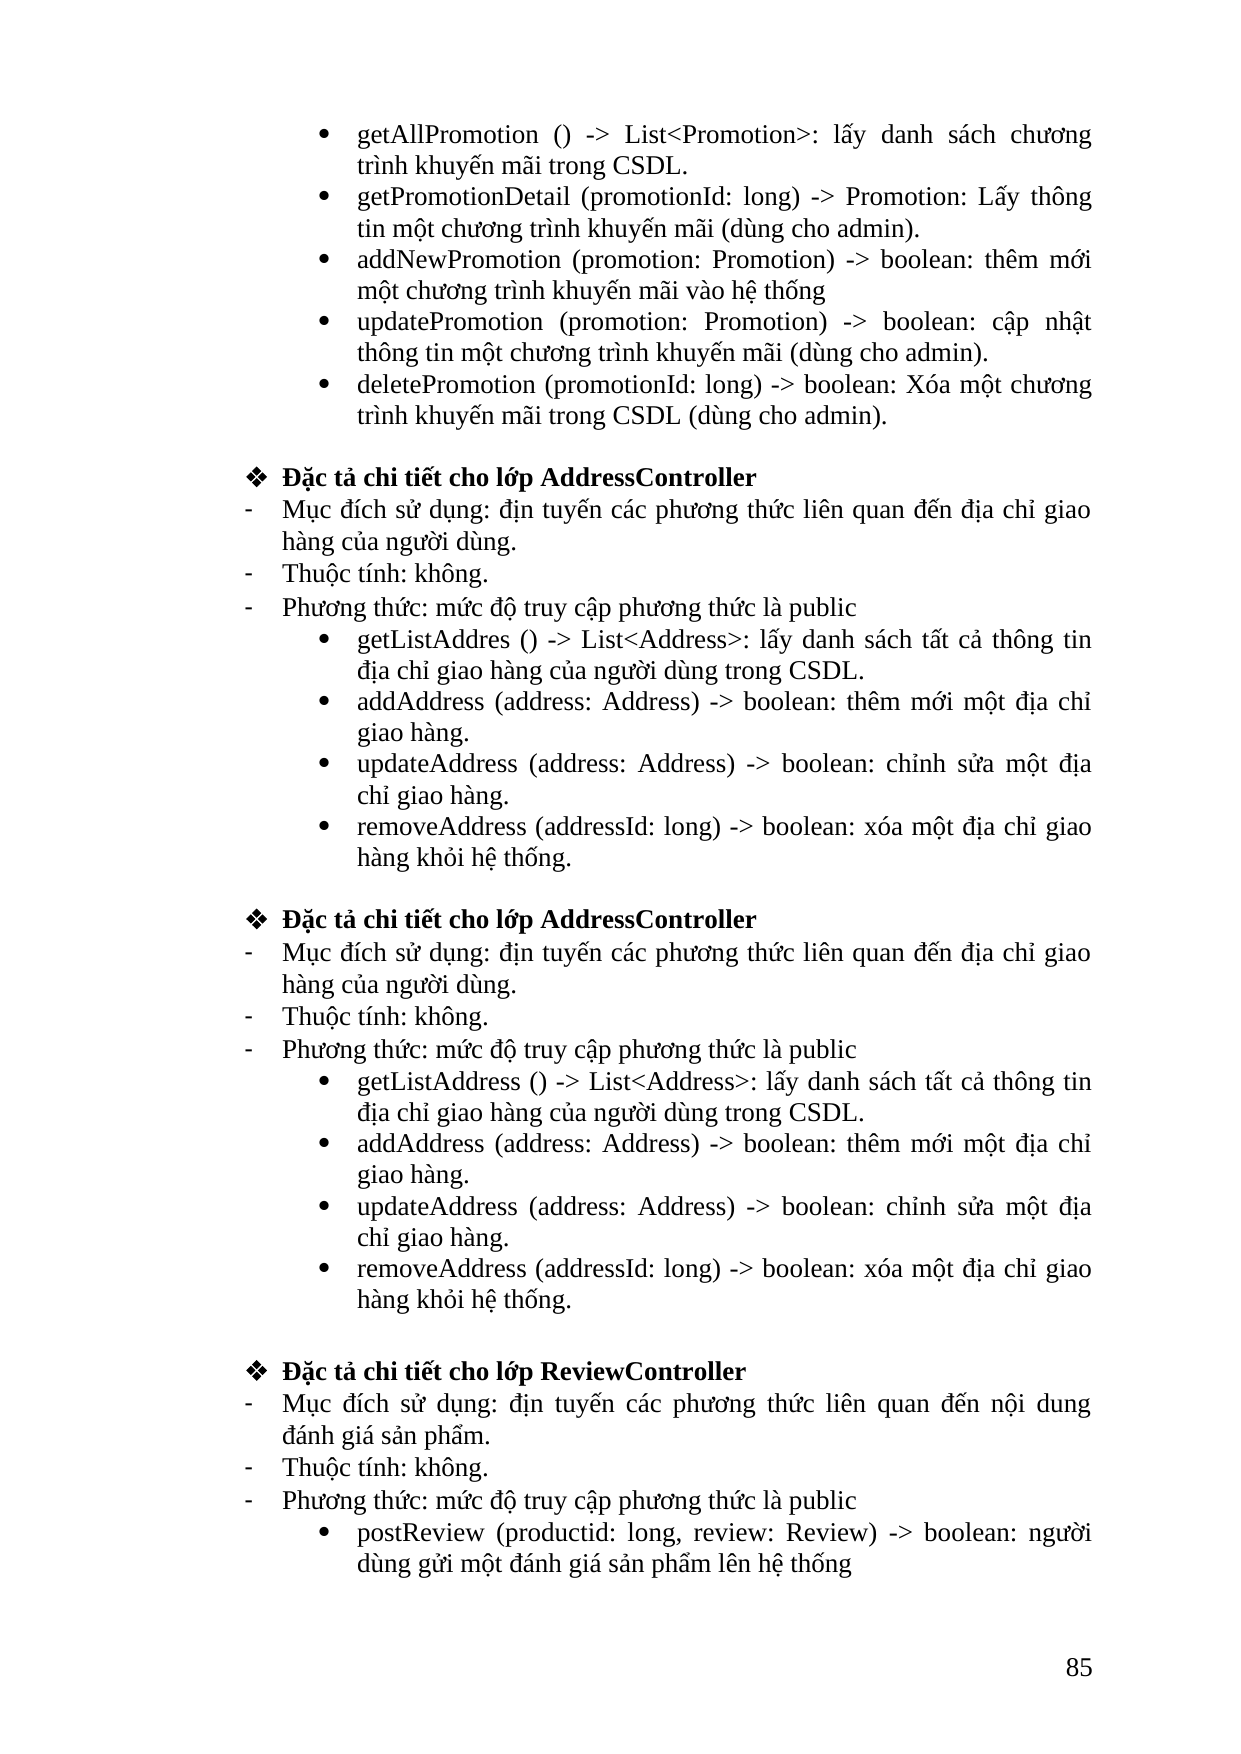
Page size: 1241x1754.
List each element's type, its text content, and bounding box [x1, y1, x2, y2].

list postReview (productid: long, review: Review) -> boolean: người dùng gửi một đánh giá sản phẩm lên hệ thống [319, 1516, 1092, 1579]
list addNewPromotion (promotion: Promotion) -> boolean: thêm mới một chương trình khuyến mãi vào hệ thống [319, 243, 1092, 305]
list addAddress (address: Address) -> boolean: thêm mới một địa chỉ giao hàng. [319, 685, 1092, 747]
list deletePromotion (promotionId: long) -> boolean: Xóa một chương trình khuyến mãi trong CSDL (dùng cho admin). [319, 368, 1092, 430]
list Phương thức: mức độ truy cập phương thức là public [244, 1483, 1092, 1516]
list updateAddress (address: Address) -> boolean: chỉnh sửa một địa chỉ giao hàng. [319, 1190, 1092, 1252]
list Mục đích sử dụng: địn tuyến các phương thức liên quan đến nội dung đánh giá sản phẩm. [244, 1386, 1092, 1450]
list Mục đích sử dụng: địn tuyến các phương thức liên quan đến địa chỉ giao hàng của người dùng. [244, 935, 1092, 999]
list Đặc tả chi tiết cho lớp AddressController [244, 461, 1092, 492]
list getListAddres () -> List<Address>: lấy danh sách tất cả thông tin địa chỉ giao hàng của người dùng trong CSDL. [319, 623, 1092, 685]
list removeAddress (addressId: long) -> boolean: xóa một địa chỉ giao hàng khỏi hệ thống. [319, 1252, 1092, 1314]
list addAddress (address: Address) -> boolean: thêm mới một địa chỉ giao hàng. [319, 1127, 1092, 1190]
list Mục đích sử dụng: địn tuyến các phương thức liên quan đến địa chỉ giao hàng của người dùng. [244, 492, 1092, 557]
list Thuộc tính: không. [244, 557, 1092, 590]
list getAllPromotion () -> List<Promotion>: lấy danh sách chương trình khuyến mãi trong CSDL. [319, 118, 1092, 181]
list Phương thức: mức độ truy cập phương thức là public [244, 590, 1092, 623]
list Phương thức: mức độ truy cập phương thức là public [244, 1032, 1092, 1065]
list updatePromotion (promotion: Promotion) -> boolean: cập nhật thông tin một chương trình khuyến mãi (dùng cho admin). [319, 305, 1092, 368]
list removeAddress (addressId: long) -> boolean: xóa một địa chỉ giao hàng khỏi hệ thống. [319, 810, 1092, 872]
list getPromotionDetail (promotionId: long) -> Promotion: Lấy thông tin một chương trình khuyến mãi (dùng cho admin). [319, 181, 1092, 243]
list updateAddress (address: Address) -> boolean: chỉnh sửa một địa chỉ giao hàng. [319, 747, 1092, 810]
list getListAddress () -> List<Address>: lấy danh sách tất cả thông tin địa chỉ giao hàng của người dùng trong CSDL. [319, 1065, 1092, 1127]
list Thuộc tính: không. [244, 1450, 1092, 1483]
list Đặc tả chi tiết cho lớp AddressController [244, 903, 1092, 935]
list Đặc tả chi tiết cho lớp ReviewController [244, 1355, 1092, 1386]
list Thuộc tính: không. [244, 999, 1092, 1032]
